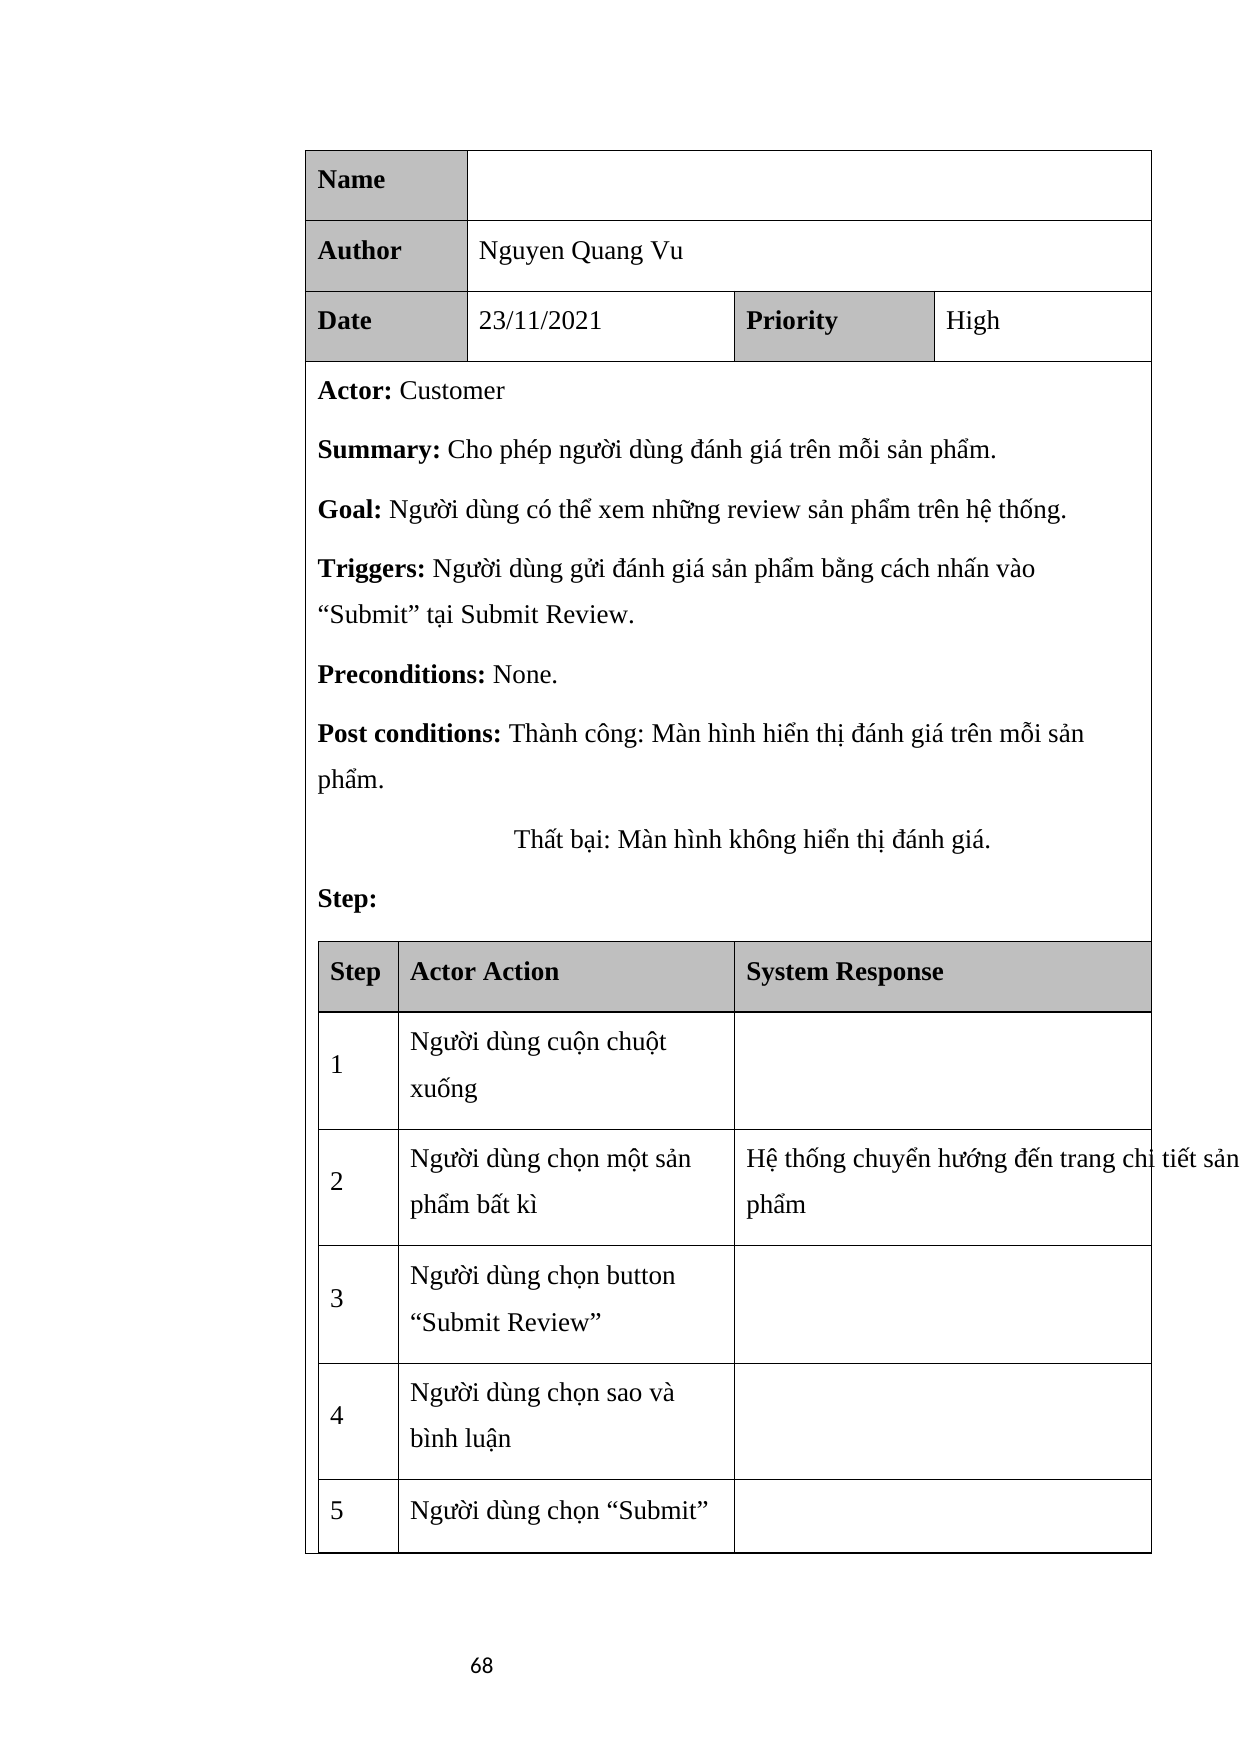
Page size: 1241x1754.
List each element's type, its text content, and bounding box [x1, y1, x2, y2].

table_cell 23/11/2021 [468, 292, 734, 361]
table_cell Priority [735, 292, 934, 361]
table_cell High [935, 292, 1151, 361]
table_cell Author [306, 221, 467, 291]
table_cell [306, 362, 1151, 1553]
table_cell Date [306, 292, 467, 361]
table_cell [468, 151, 1151, 220]
table_cell Use Case Name [306, 151, 467, 220]
table_cell Nguyen Quang Vu [468, 221, 1151, 291]
